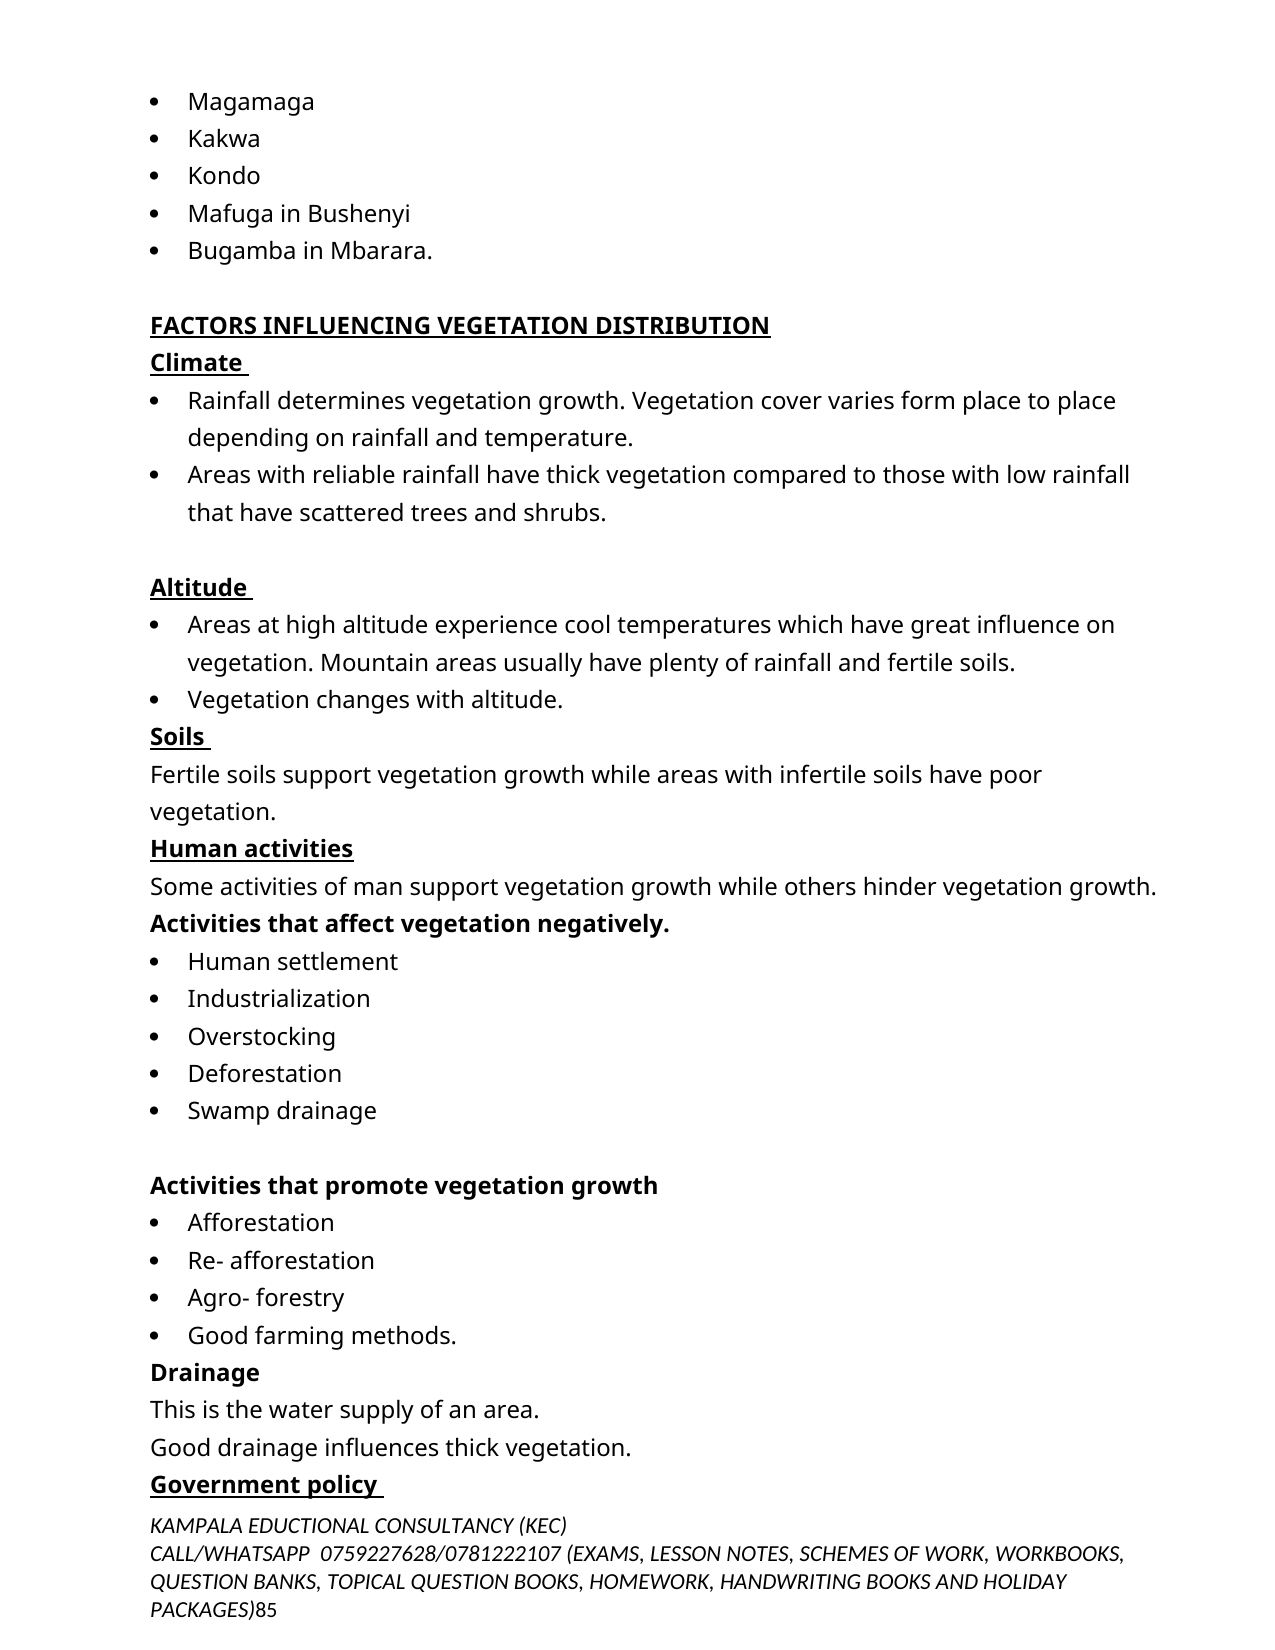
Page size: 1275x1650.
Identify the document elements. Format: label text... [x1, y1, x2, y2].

text This is the water supply of an area. [150, 1393, 1172, 1426]
text Human activities [150, 832, 1172, 865]
text Soils [150, 720, 1172, 753]
list Bugamba in Mbarara. [150, 234, 1172, 267]
list Vegetation changes with altitude. [150, 683, 1172, 715]
list Kakwa [150, 122, 1172, 154]
text Government policy [150, 1468, 1172, 1501]
list Areas with reliable rainfall have thick vegetation compared to those with low rainfall that have scattered trees and shrubs. [150, 458, 1172, 528]
list Agro- forestry [150, 1281, 1172, 1314]
text Fertile soils support vegetation growth while areas with infertile soils have poor vegetation. [150, 757, 1172, 827]
list Kondo [150, 159, 1172, 192]
list Mafuga in Bushenyi [150, 197, 1172, 229]
list Afforestation [150, 1206, 1172, 1239]
text Some activities of man support vegetation growth while others hinder vegetation growth. [150, 870, 1172, 902]
text Activities that promote vegetation growth [150, 1169, 1172, 1201]
list Rainfall determines vegetation growth. Vegetation cover varies form place to place depending on rainfall and temperature. [150, 383, 1172, 453]
list Human settlement [150, 944, 1172, 977]
text Drainage [150, 1356, 1172, 1388]
text Activities that affect vegetation negatively. [150, 907, 1172, 940]
list Re- afforestation [150, 1244, 1172, 1276]
list Areas at high altitude experience cool temperatures which have great influence on vegetation. Mountain areas usually have plenty of rainfall and fertile soils. [150, 608, 1172, 678]
text Climate [150, 346, 1172, 379]
list Industrialization [150, 982, 1172, 1014]
text FACTORS INFLUENCING VEGETATION DISTRIBUTION [150, 309, 1172, 341]
list Deforestation [150, 1057, 1172, 1089]
list Overstocking [150, 1019, 1172, 1052]
list Good farming methods. [150, 1318, 1172, 1351]
text Altitude [150, 571, 1172, 603]
text Good drainage influences thick vegetation. [150, 1431, 1172, 1463]
list Swamp drainage [150, 1094, 1172, 1127]
list Magamaga [150, 84, 1172, 117]
